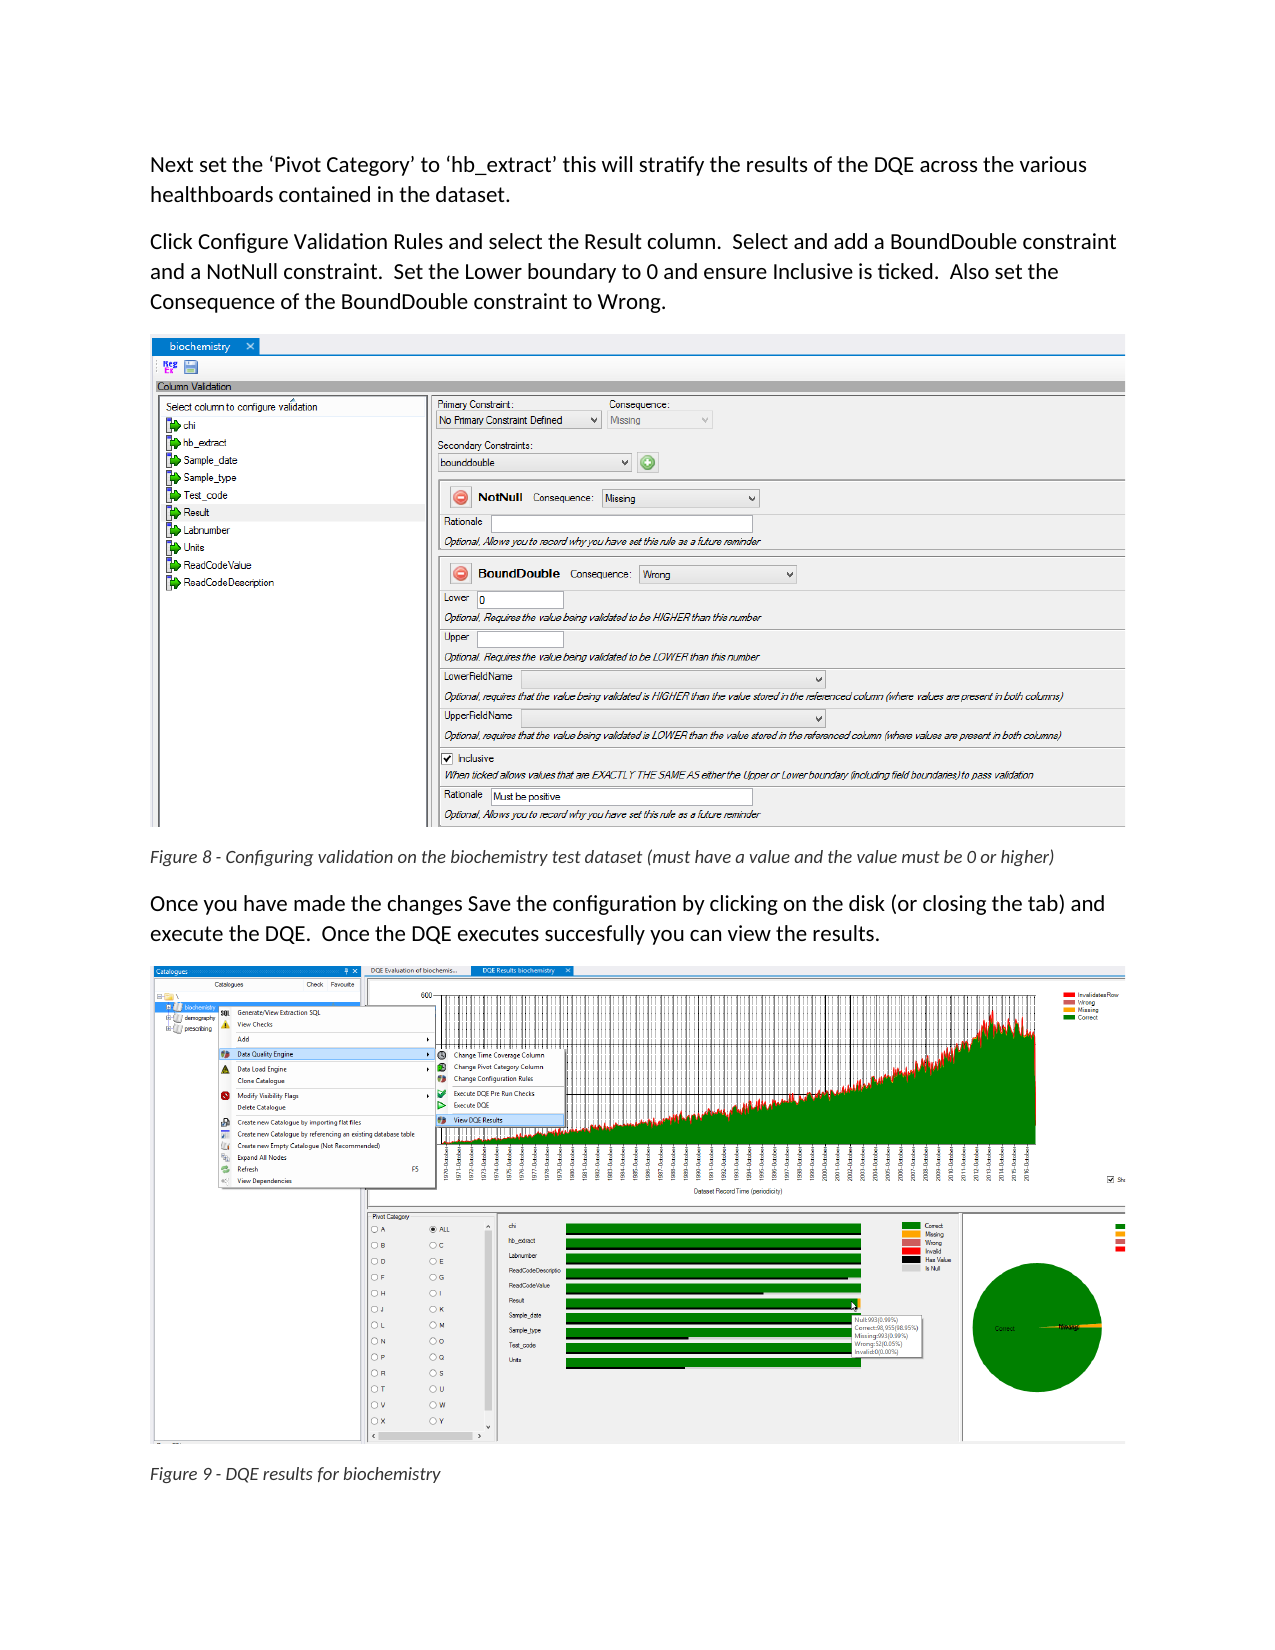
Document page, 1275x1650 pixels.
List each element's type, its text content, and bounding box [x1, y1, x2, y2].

text Click Configure Validation Rules and select the Result column. Select and add a BoundDouble constraint and a NotNull constraint. Set the Lower boundary to 0 and ensure Inclusive is ticked. Also set the Consequence of the BoundDouble constraint to Wrong. [150, 227, 1125, 316]
picture [150, 966, 1125, 1444]
text Once you have made the changes Save the configuration by clicking on the disk (or closing the tab) and execute the DQE. Once the DQE executes succesfully you can view the results. [150, 889, 1125, 947]
text Figure 8 - Configuring validation on the biochemistry test dataset (must have a value and the value must be 0 or higher) [150, 845, 1125, 868]
text Next set the ‘Pivot Category’ to ‘hb_extract’ this will stratify the results of the DQE across the various healthboards contained in the dataset. [150, 150, 1125, 208]
text Figure 9 - DQE results for biochemistry [150, 1462, 1125, 1485]
picture [150, 334, 1125, 827]
